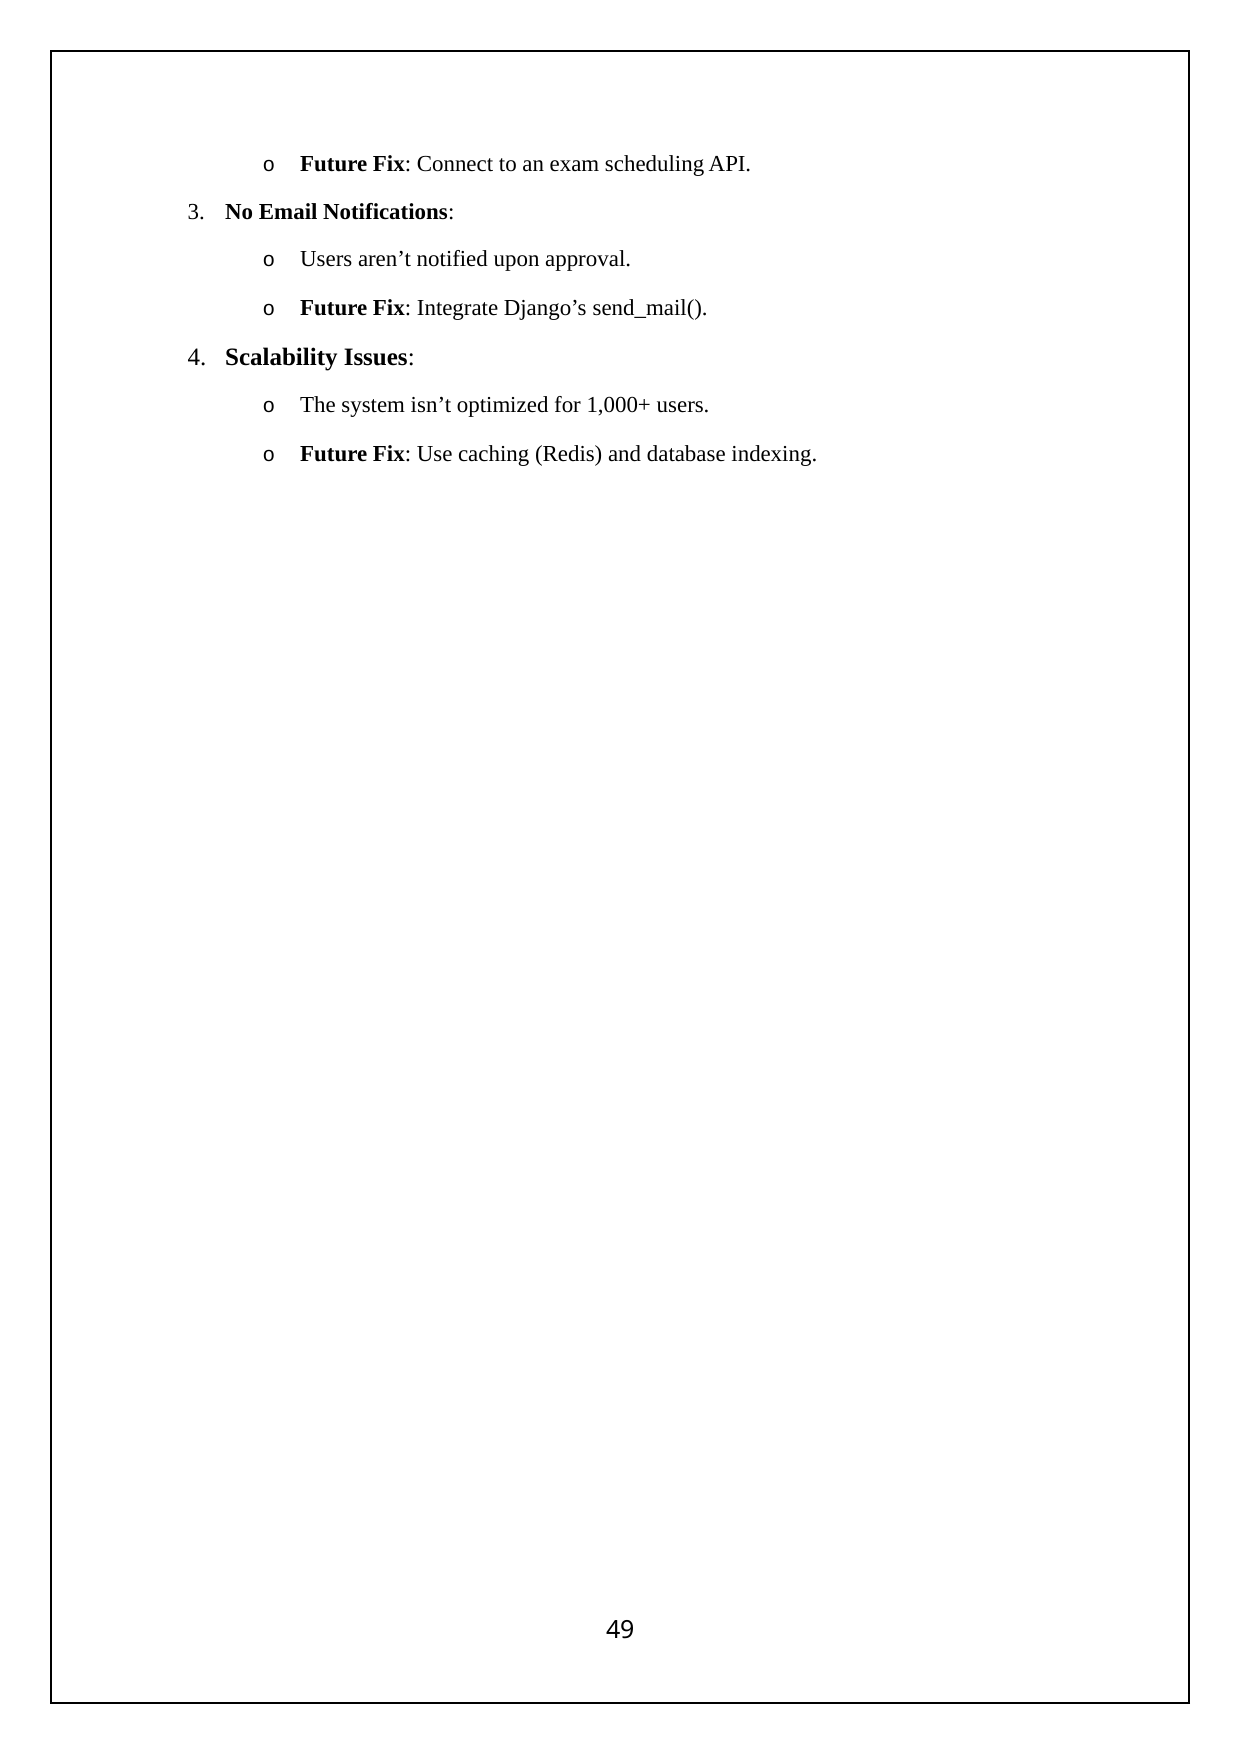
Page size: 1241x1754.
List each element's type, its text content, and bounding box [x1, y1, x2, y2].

list Users aren’t notified upon approval. [262, 245, 1090, 273]
list Scalability Issues: [187, 342, 1090, 371]
list Future Fix: Connect to an exam scheduling API. [262, 150, 1090, 178]
list Future Fix: Use caching (Redis) and database indexing. [262, 440, 1090, 467]
list No Email Notifications: [187, 198, 1090, 225]
list Future Fix: Integrate Django’s send_mail(). [262, 293, 1090, 321]
list The system isn’t optimized for 1,000+ users. [262, 392, 1090, 419]
